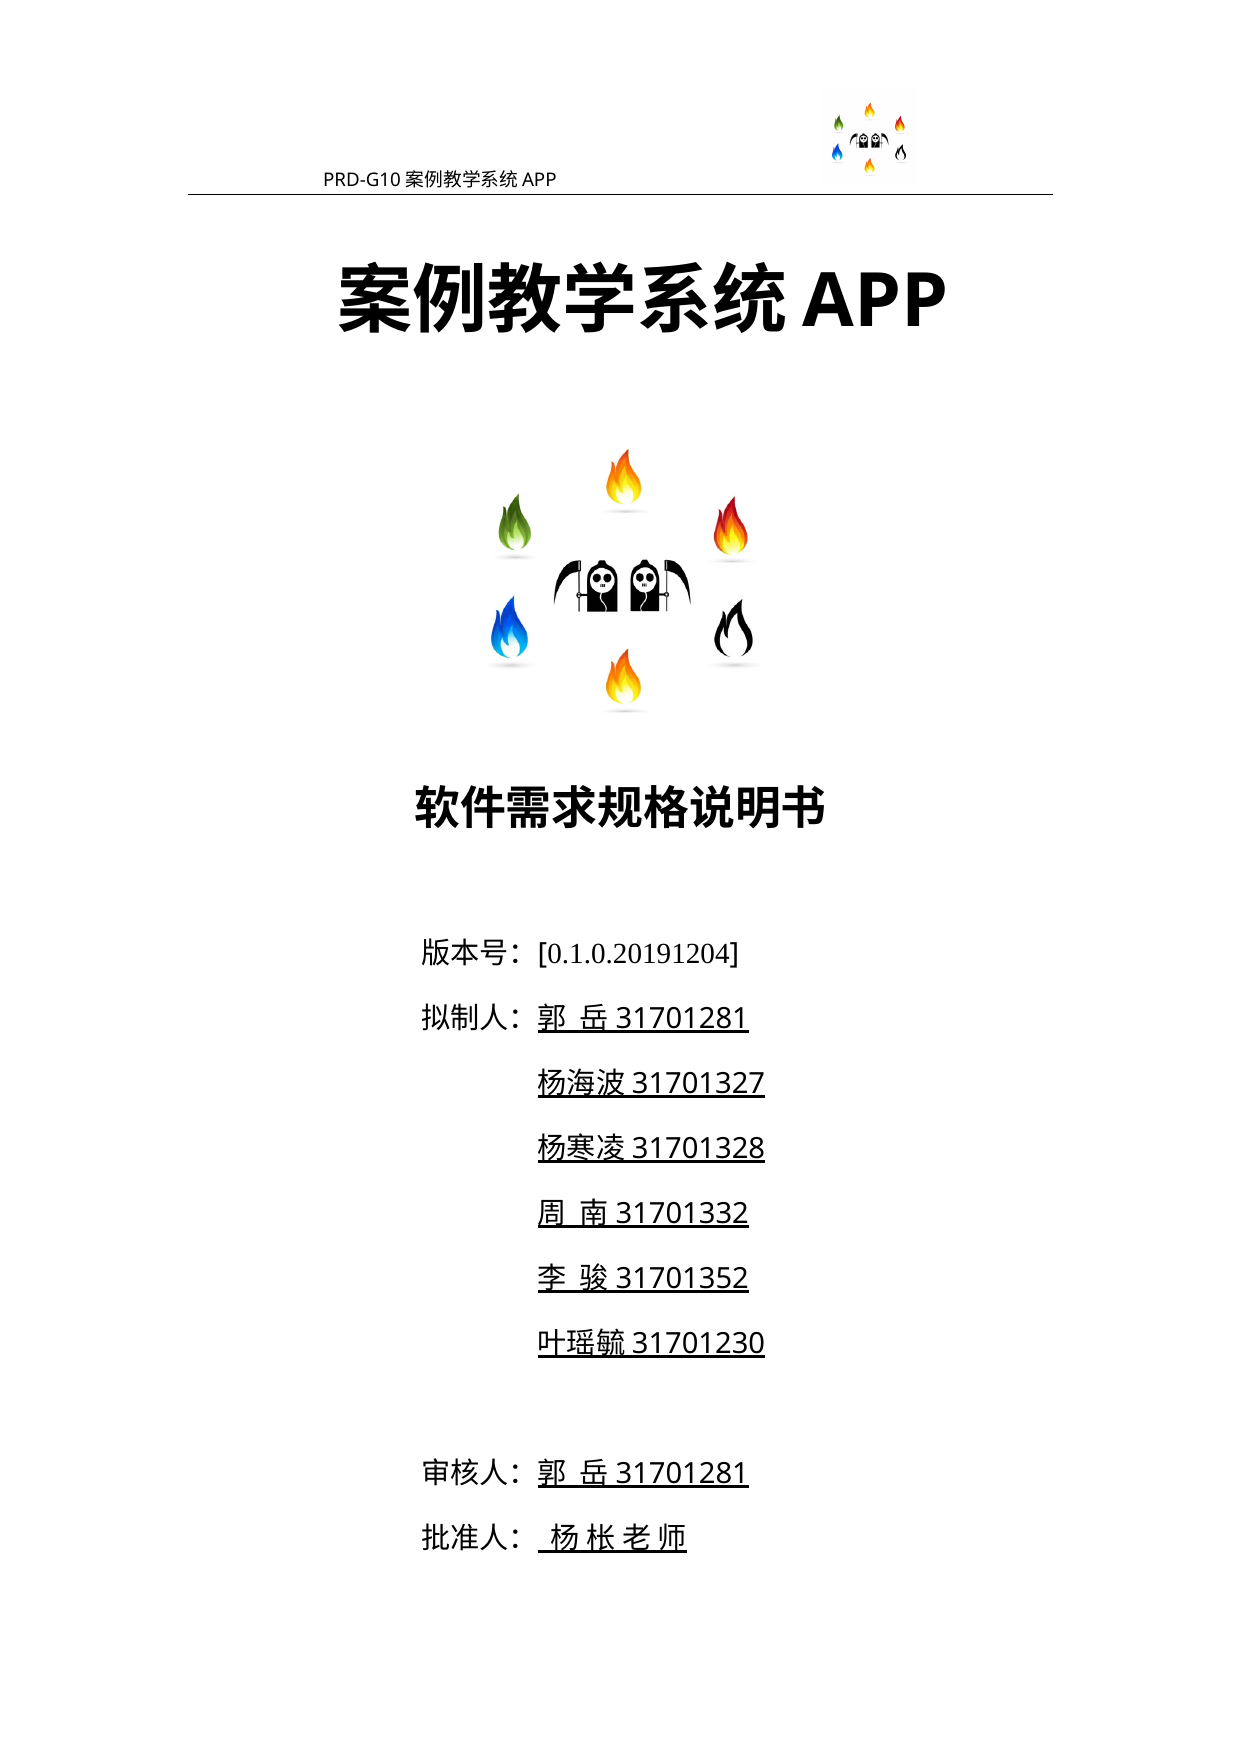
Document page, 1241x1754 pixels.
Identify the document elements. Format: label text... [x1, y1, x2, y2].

text 杨海波 31701327 [187, 1048, 1053, 1113]
text 软件需求规格说明书 [187, 755, 1053, 853]
text 杨寒凌 31701328 [187, 1113, 1053, 1178]
title 案例教学系统APP [187, 229, 1053, 359]
picture [445, 397, 795, 753]
text 审核人：郭 岳 31701281 [362, 1438, 1053, 1503]
text 周 南 31701332 [187, 1178, 1053, 1243]
text 拟制人：郭 岳 31701281 [187, 983, 1053, 1048]
picture [820, 88, 918, 187]
text 批准人： 杨 枨 老 师 [187, 1503, 1053, 1568]
text 版本号：[0.1.0.20191204] [187, 918, 1053, 983]
text 李 骏 31701352 [187, 1243, 1053, 1308]
text 叶瑶毓 31701230 [187, 1308, 1053, 1373]
